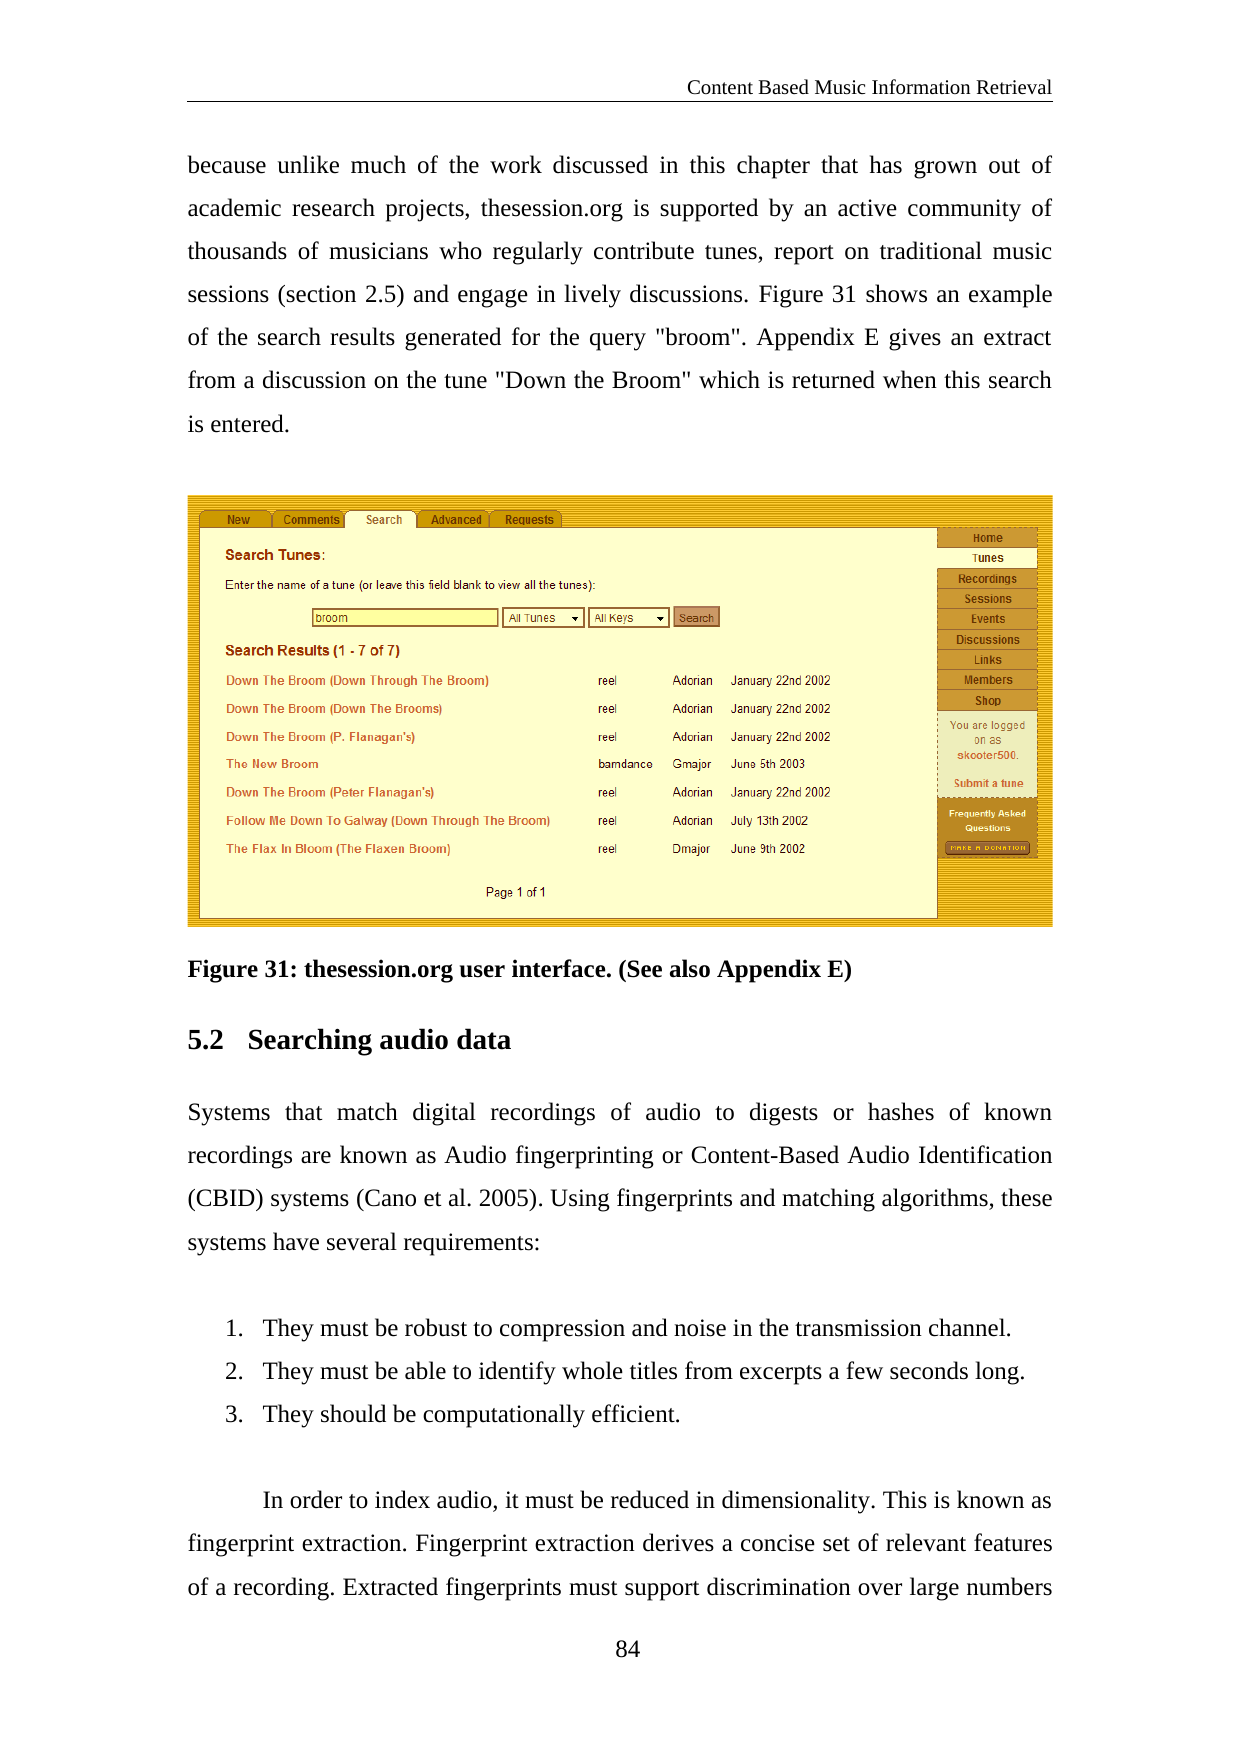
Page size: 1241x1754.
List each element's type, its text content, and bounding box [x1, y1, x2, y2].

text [187, 1485, 1053, 1600]
list They must be able to identify whole titles from excerpts a few seconds long. [225, 1356, 1053, 1385]
subtitle Searching audio data [187, 1022, 1053, 1055]
text Systems that match digital recordings of audio to digests or hashes of known recordings are known as Audio fingerprinting or Content-Based Audio Identification (CBID) systems (Cano et al. 2005). Using fingerprints and matching algorithms, these systems have several requirements: [187, 1097, 1053, 1255]
list They must be robust to compression and noise in the transmission channel. [225, 1313, 1053, 1342]
list They should be computationally efficient. [225, 1399, 1053, 1428]
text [187, 150, 1053, 437]
picture [187, 495, 1053, 927]
